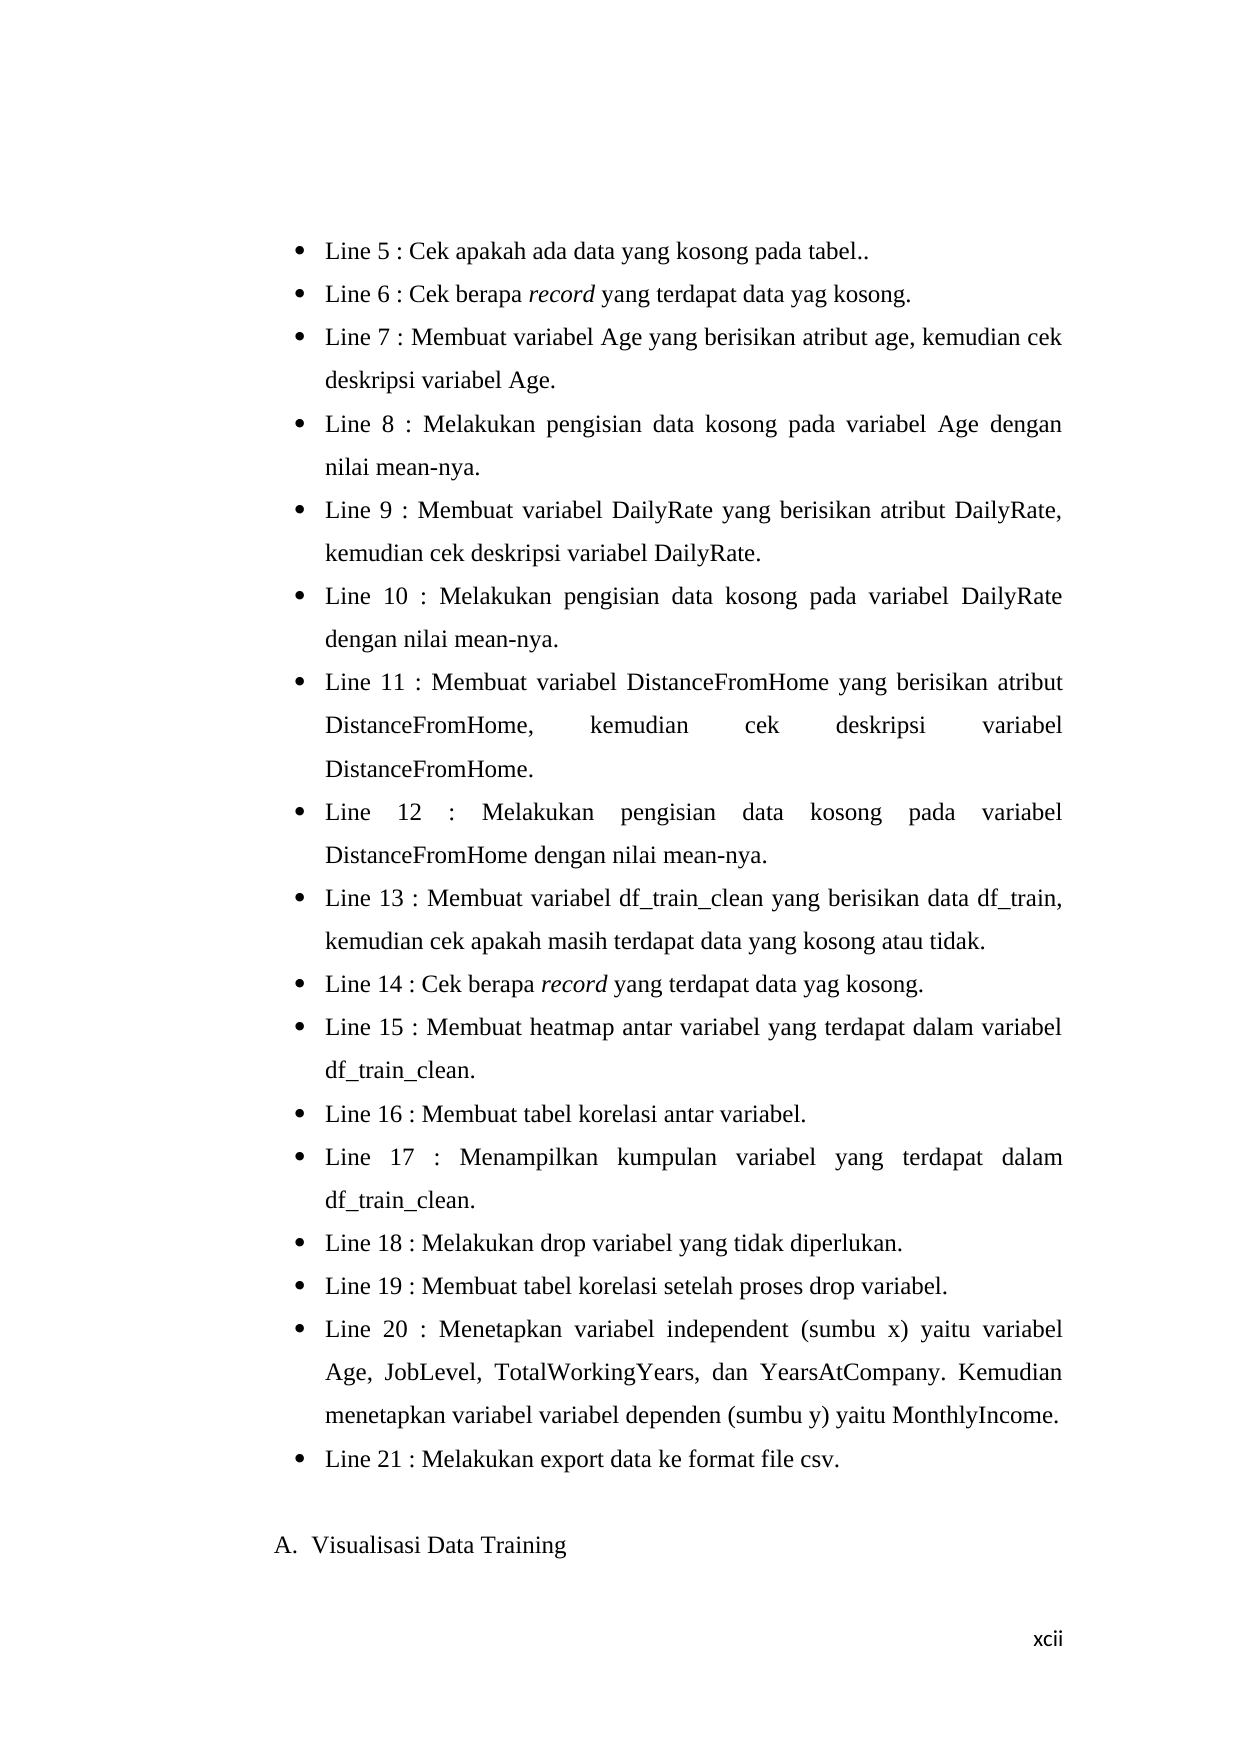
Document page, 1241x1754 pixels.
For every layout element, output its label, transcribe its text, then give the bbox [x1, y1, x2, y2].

list Line 8 : Melakukan pengisian data kosong pada variabel Age dengan nilai mean-nya. [295, 409, 1063, 481]
list Line 7 : Membuat variabel Age yang berisikan atribut age, kemudian cek deskripsi variabel Age. [295, 322, 1063, 394]
list Line 16 : Membuat tabel korelasi antar variabel. [295, 1099, 1063, 1127]
list Line 21 : Melakukan export data ke format file csv. [295, 1444, 1063, 1472]
list Line 20 : Menetapkan variabel independent (sumbu x) yaitu variabel Age, JobLevel, TotalWorkingYears, dan YearsAtCompany. Kemudian menetapkan variabel variabel dependen (sumbu y) yaitu MonthlyIncome. [295, 1314, 1063, 1429]
list Line 17 : Menampilkan kumpulan variabel yang terdapat dalam df_train_clean. [295, 1142, 1063, 1214]
list Line 13 : Membuat variabel df_train_clean yang berisikan data df_train, kemudian cek apakah masih terdapat data yang kosong atau tidak. [295, 883, 1063, 955]
list Line 5 : Cek apakah ada data yang kosong pada tabel.. [295, 236, 1063, 265]
list Visualisasi Data Training [274, 1530, 1063, 1559]
list Line 6 : Cek berapa record yang terdapat data yag kosong. [295, 279, 1063, 308]
list Line 10 : Melakukan pengisian data kosong pada variabel DailyRate dengan nilai mean-nya. [295, 581, 1063, 653]
list Line 14 : Cek berapa record yang terdapat data yag kosong. [295, 969, 1063, 998]
list Line 18 : Melakukan drop variabel yang tidak diperlukan. [295, 1228, 1063, 1257]
list Line 19 : Membuat tabel korelasi setelah proses drop variabel. [295, 1271, 1063, 1300]
list Line 11 : Membuat variabel DistanceFromHome yang berisikan atribut DistanceFromHome, kemudian cek deskripsi variabel DistanceFromHome. [295, 667, 1063, 782]
list Line 12 : Melakukan pengisian data kosong pada variabel DistanceFromHome dengan nilai mean-nya. [295, 797, 1063, 869]
list Line 15 : Membuat heatmap antar variabel yang terdapat dalam variabel df_train_clean. [295, 1012, 1063, 1084]
list Line 9 : Membuat variabel DailyRate yang berisikan atribut DailyRate, kemudian cek deskripsi variabel DailyRate. [295, 495, 1063, 567]
